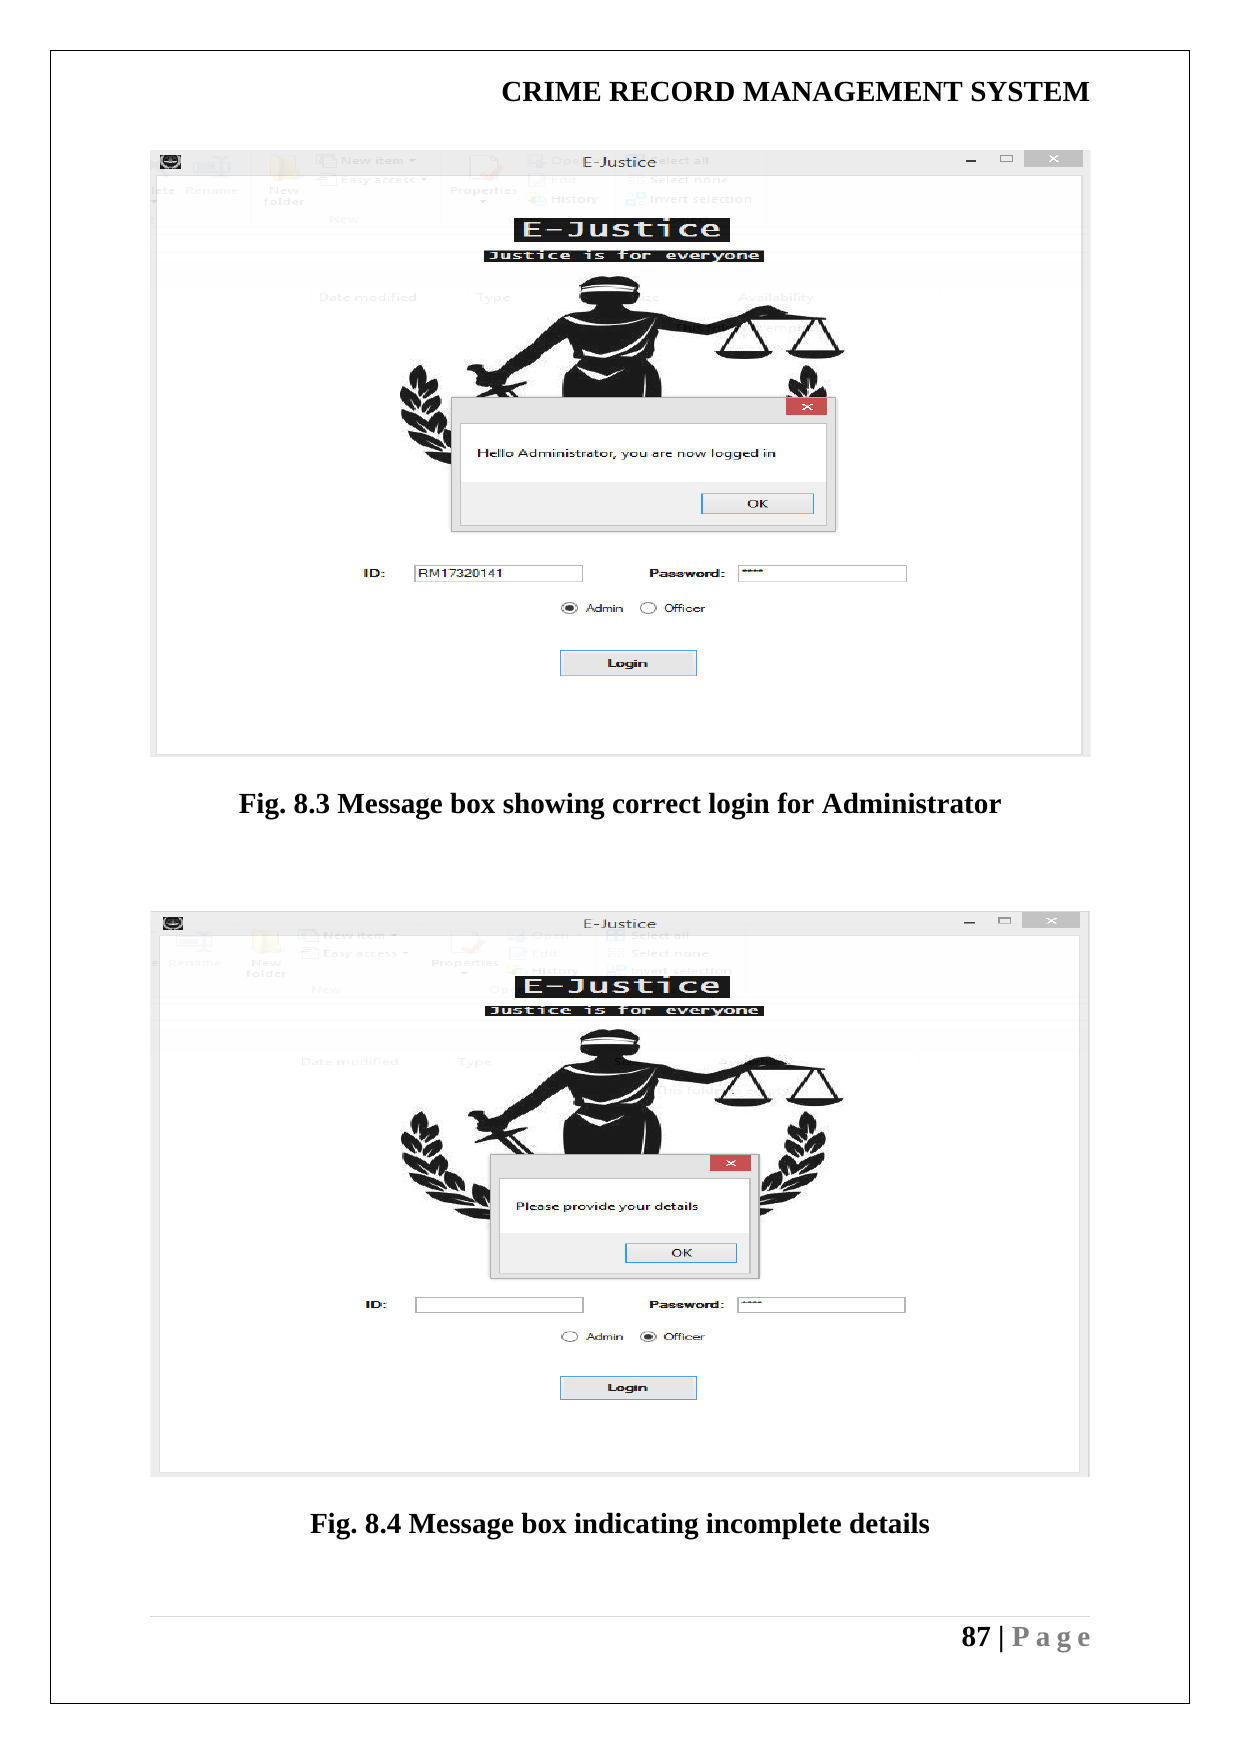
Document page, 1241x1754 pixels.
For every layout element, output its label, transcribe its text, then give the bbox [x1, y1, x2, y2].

picture [150, 150, 1091, 757]
text Fig. 8.4 Message box indicating incomplete details [150, 1506, 1090, 1540]
text Fig. 8.3 Message box showing correct login for Administrator [150, 786, 1090, 819]
picture [150, 911, 1090, 1477]
